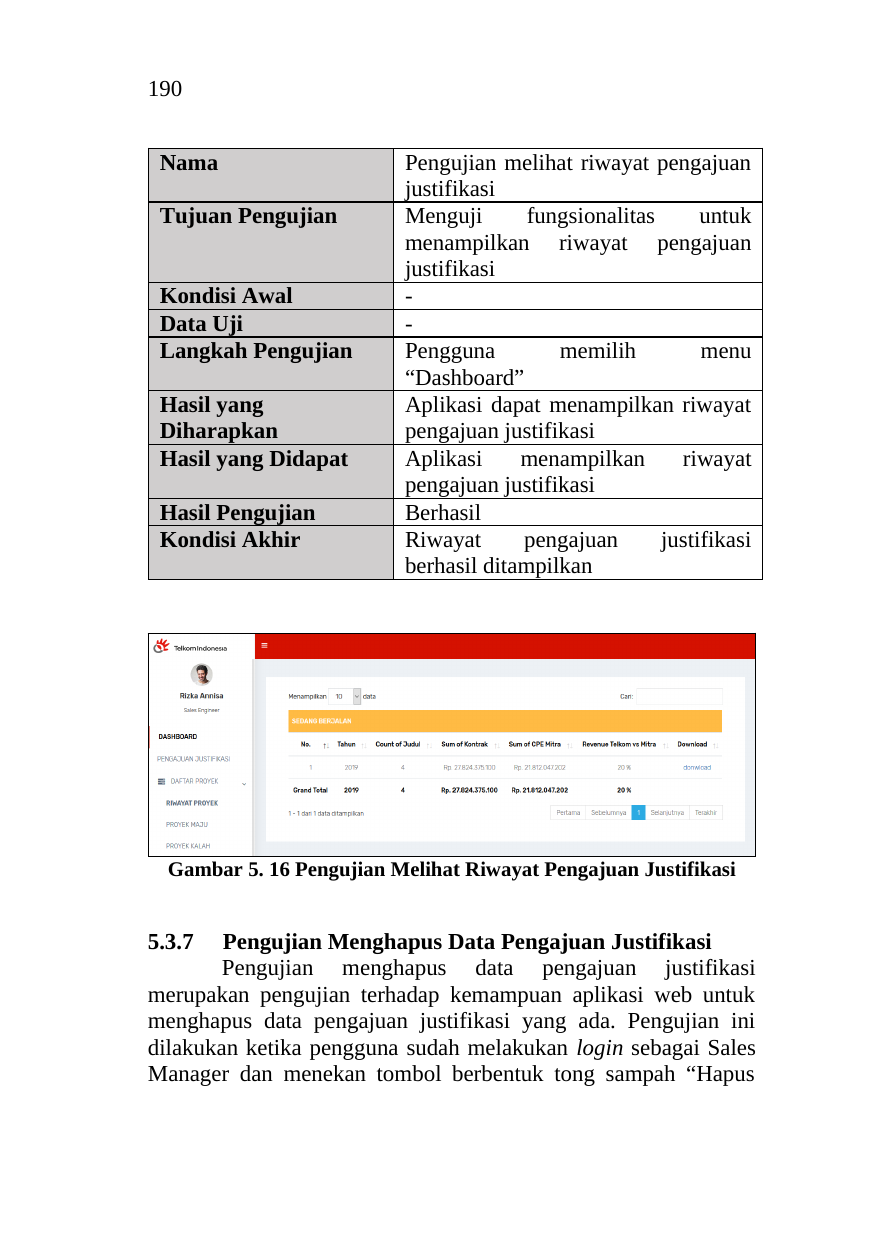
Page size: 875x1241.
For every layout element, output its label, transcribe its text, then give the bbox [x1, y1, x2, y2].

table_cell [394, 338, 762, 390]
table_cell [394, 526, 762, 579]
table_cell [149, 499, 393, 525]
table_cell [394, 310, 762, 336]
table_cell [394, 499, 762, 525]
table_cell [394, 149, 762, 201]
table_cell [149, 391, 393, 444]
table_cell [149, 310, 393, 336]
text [148, 954, 756, 1086]
subtitle Pengujian Menghapus Data Pengajuan Justifikasi [148, 928, 756, 954]
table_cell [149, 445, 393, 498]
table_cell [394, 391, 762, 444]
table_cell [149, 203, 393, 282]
picture [149, 634, 755, 856]
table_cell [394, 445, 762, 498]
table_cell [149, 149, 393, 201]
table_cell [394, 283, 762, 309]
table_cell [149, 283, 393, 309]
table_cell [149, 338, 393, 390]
text Gambar 5. 16 Pengujian Melihat Riwayat Pengajuan Justifikasi [148, 857, 756, 881]
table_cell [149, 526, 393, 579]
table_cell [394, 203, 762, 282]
